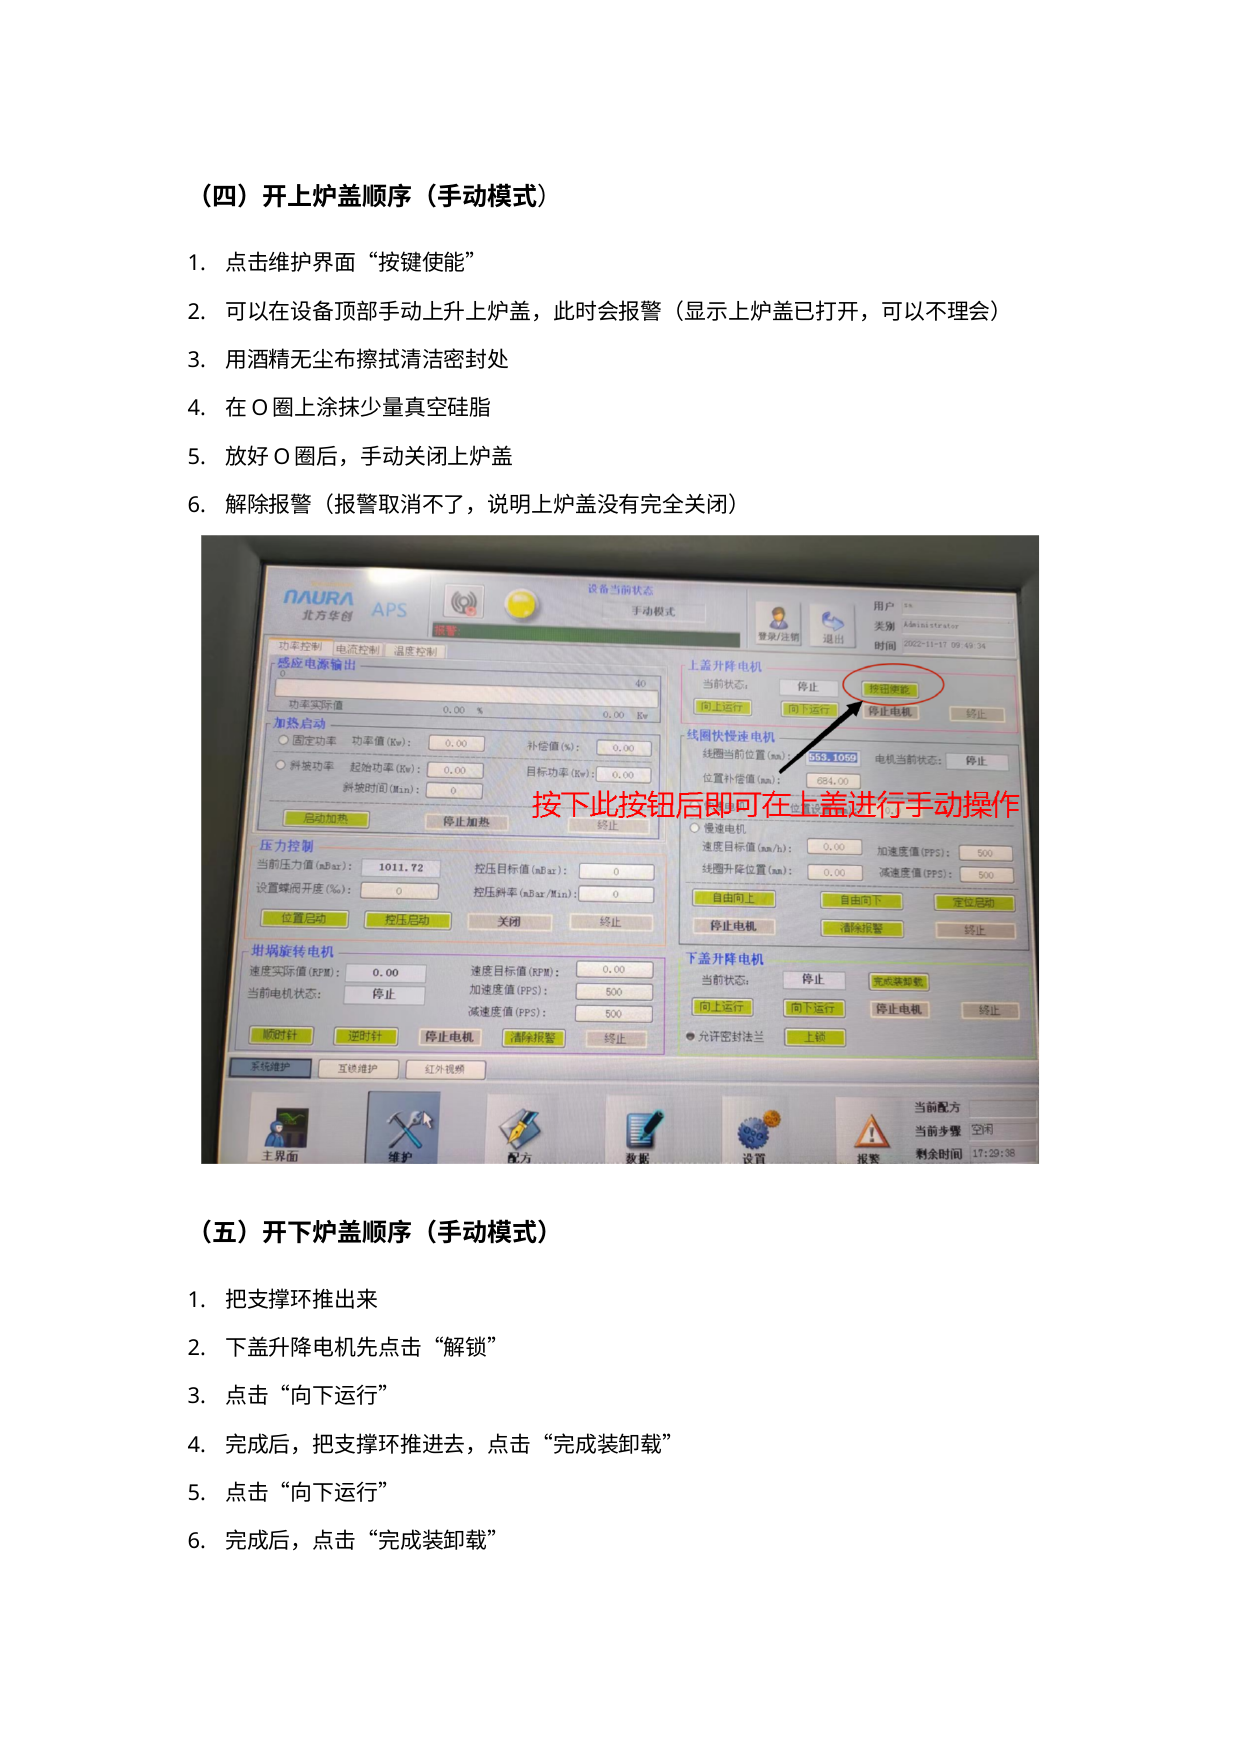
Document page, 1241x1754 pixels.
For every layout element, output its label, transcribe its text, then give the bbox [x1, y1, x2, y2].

picture [201, 535, 1040, 1164]
list 开上炉盖顺序（手动模式） [144, 162, 1053, 227]
list 下盖升降电机先点击“解锁” [187, 1330, 1053, 1362]
list 点击“向下运行” [187, 1378, 1053, 1411]
list 把支撑环推出来 [187, 1282, 1053, 1314]
list 用酒精无尘布擦拭清洁密封处 [187, 342, 1053, 374]
list 点击维护界面“按键使能” [187, 245, 1053, 278]
list 在O圈上涂抹少量真空硅脂 [187, 390, 1053, 423]
list 点击“向下运行” [187, 1475, 1053, 1507]
list 放好O圈后，手动关闭上炉盖 [187, 438, 1053, 471]
list 可以在设备顶部手动上升上炉盖，此时会报警（显示上炉盖已打开，可以不理会） [187, 293, 1053, 326]
list 解除报警（报警取消不了，说明上炉盖没有完全关闭） [187, 487, 1053, 519]
list 完成后，点击“完成装卸载” [187, 1523, 1053, 1556]
list 开下炉盖顺序（手动模式） [144, 1198, 1053, 1263]
list 完成后，把支撑环推进去，点击“完成装卸载” [187, 1427, 1053, 1459]
